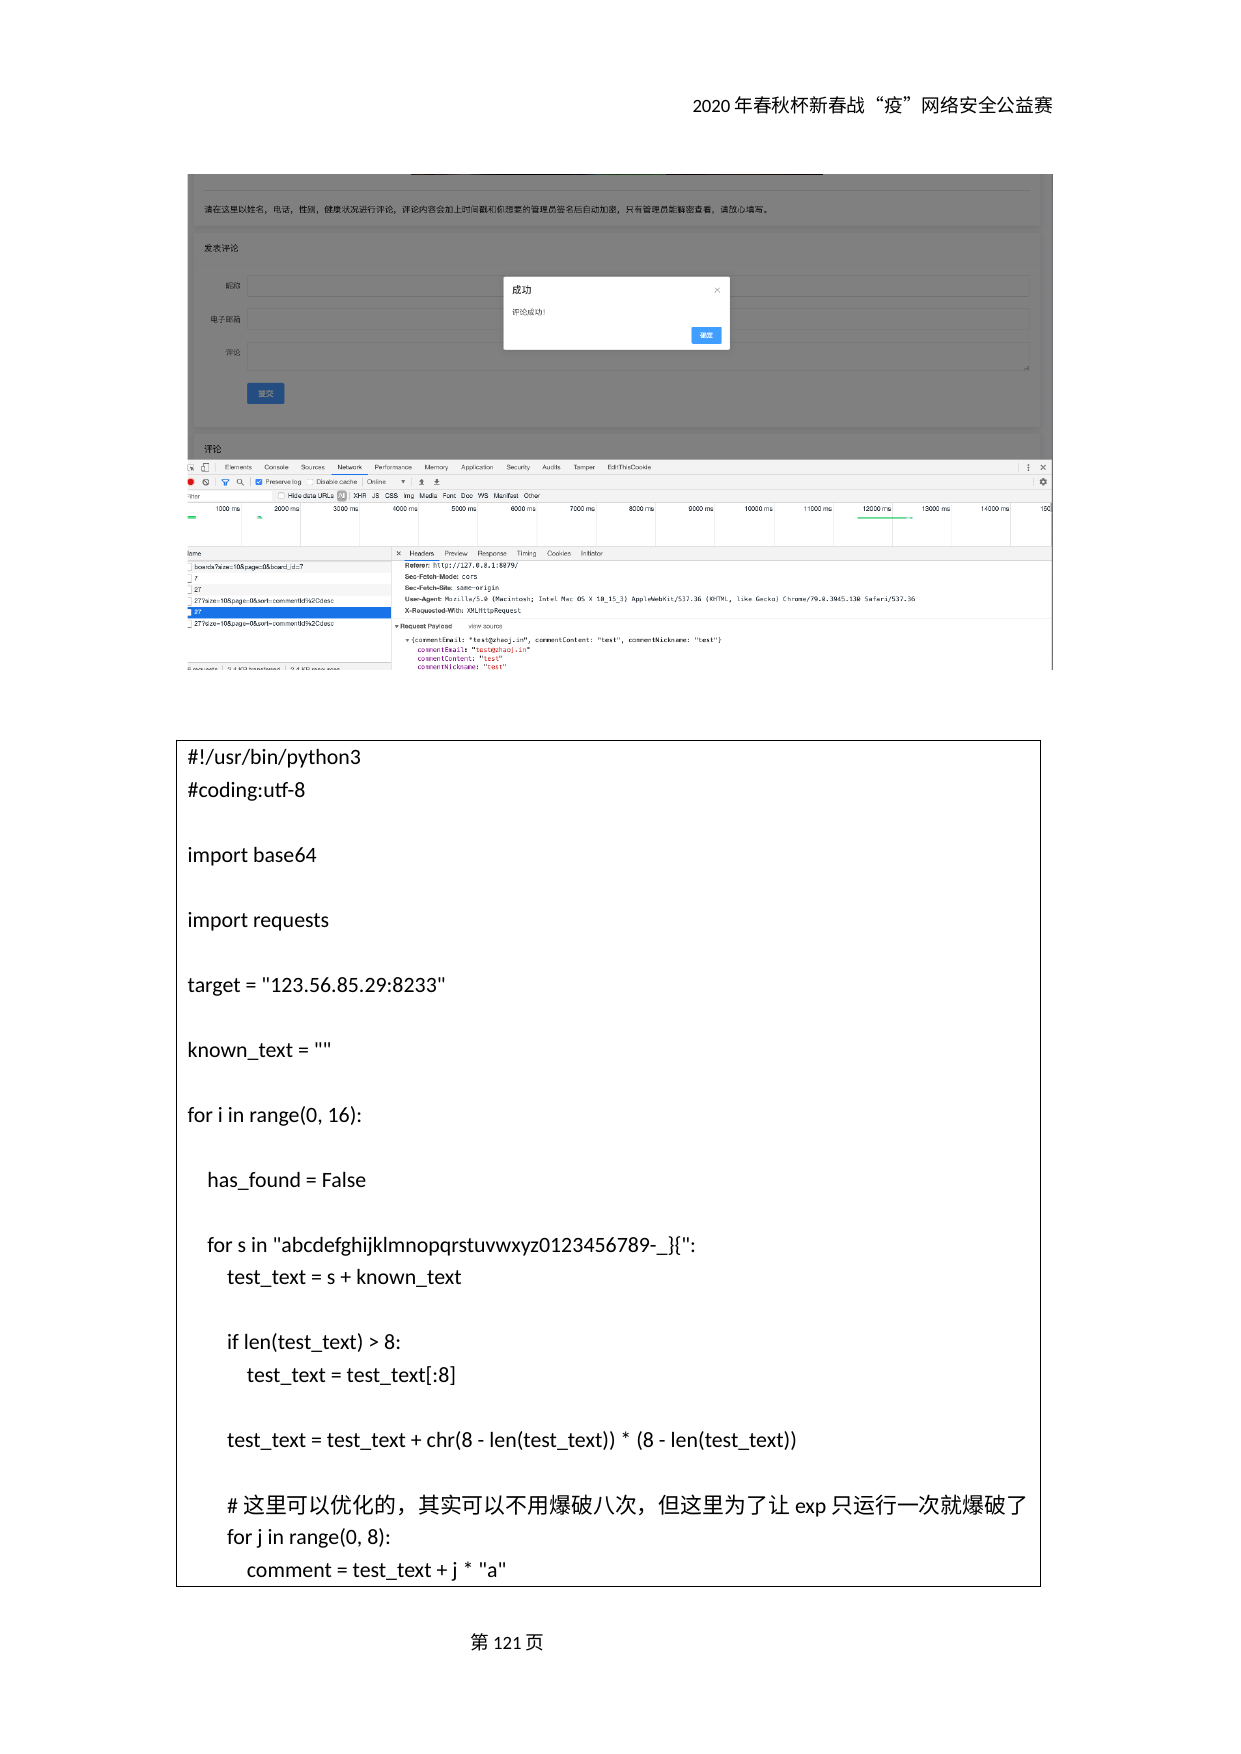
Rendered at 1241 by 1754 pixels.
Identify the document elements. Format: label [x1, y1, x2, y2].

table_header [177, 741, 1040, 1586]
picture [187, 174, 1053, 670]
